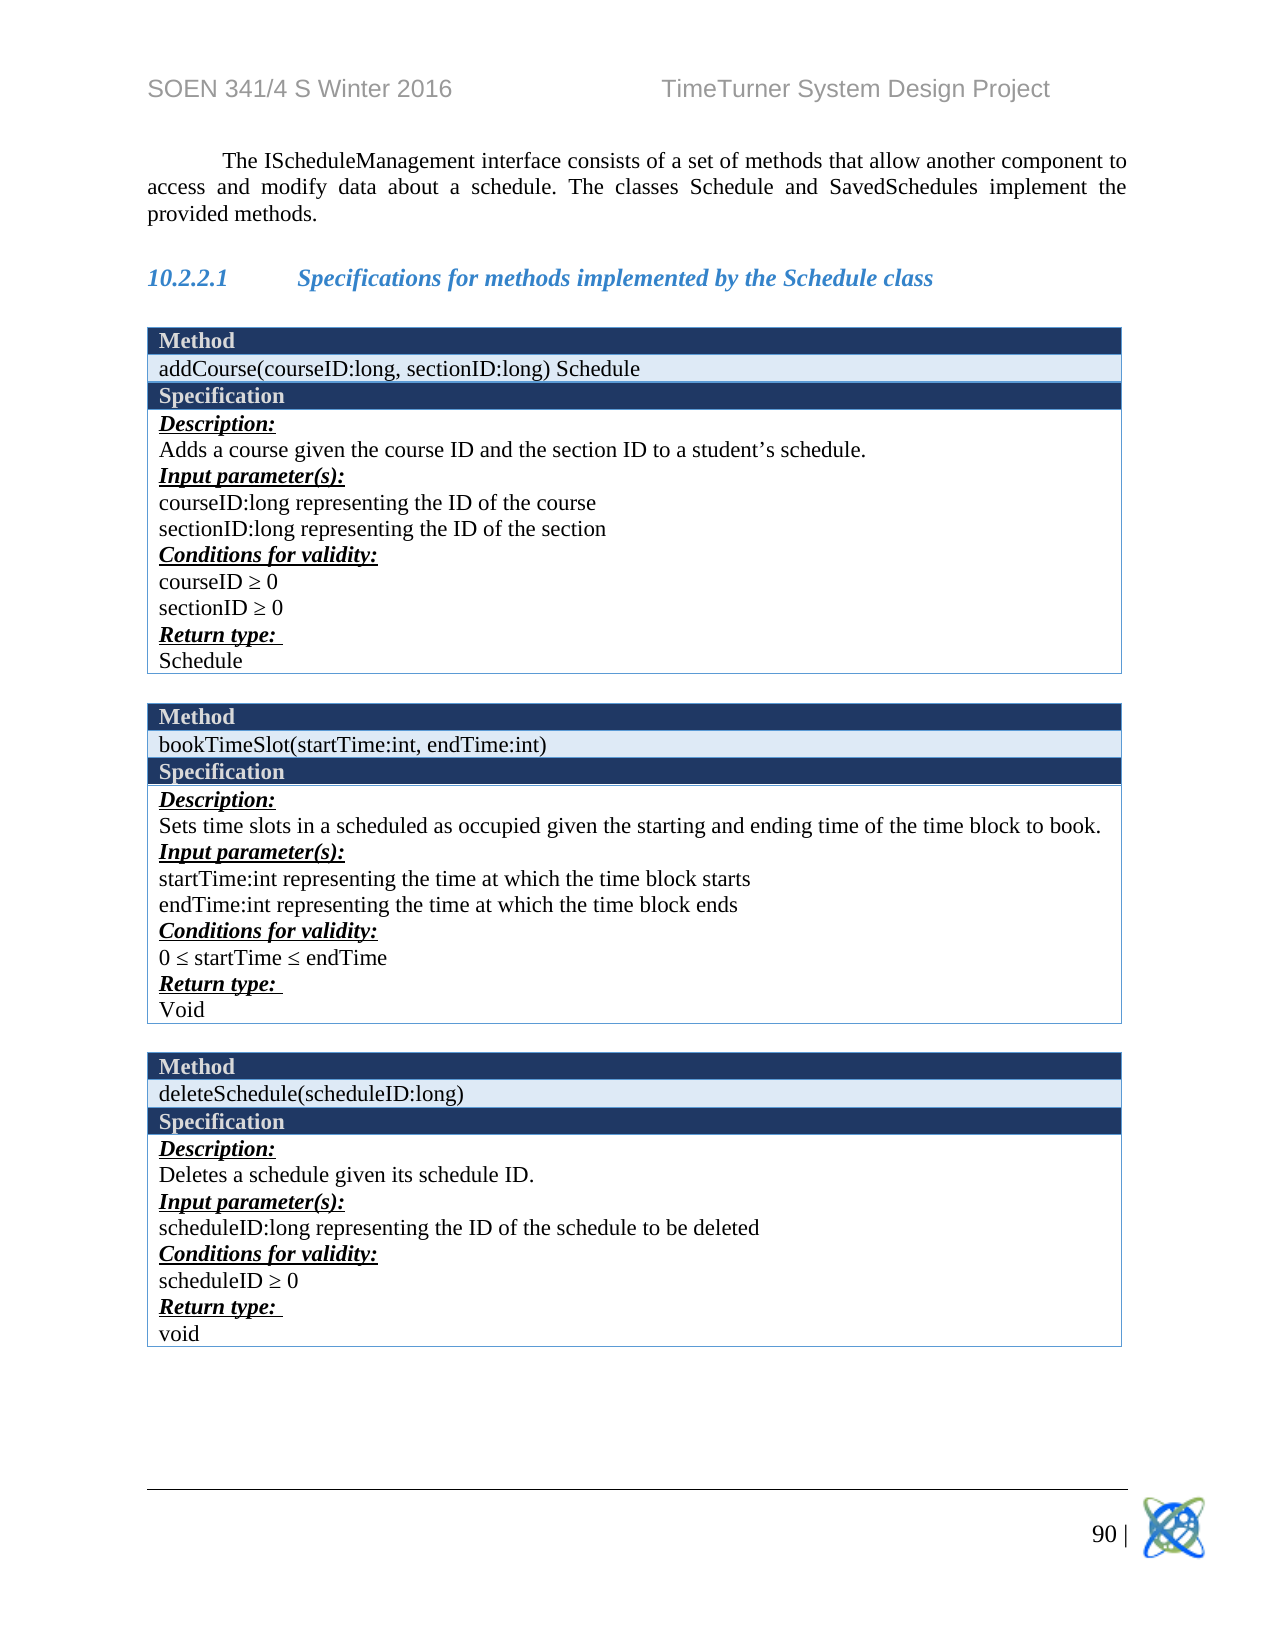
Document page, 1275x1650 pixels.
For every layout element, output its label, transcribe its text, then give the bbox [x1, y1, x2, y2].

table_header Method [148, 704, 1121, 730]
table_cell bookTimeSlot(startTime:int, endTime:int) [148, 731, 1121, 757]
table_cell Description: Deletes a schedule given its schedule ID. Input parameter(s): scheduleID:long representing the ID of the schedule to be deleted Conditions for validity: scheduleID ≥ 0 Return type: void [148, 1135, 1121, 1346]
table_header Method [148, 1053, 1121, 1079]
table_cell Description: Sets time slots in a scheduled as occupied given the starting and ending time of the time block to book. Input parameter(s): startTime:int representing the time at which the time block starts endTime:int representing the time at which the time block ends Conditions for validity: 0 ≤ startTime ≤ endTime Return type: Void [148, 786, 1121, 1023]
table_cell Description: Adds a course given the course ID and the section ID to a student’s schedule. Input parameter(s): courseID:long representing the ID of the course sectionID:long representing the ID of the section Conditions for validity: courseID ≥ 0 sectionID ≥ 0 Return type: Schedule [148, 410, 1121, 673]
text The IScheduleManagement interface consists of a set of methods that allow another component to access and modify data about a schedule. The classes Schedule and SavedSchedules implement the provided methods. [147, 147, 1128, 226]
picture [1123, 1490, 1224, 1566]
table_header Method [148, 328, 1121, 354]
table_cell Specification [148, 1108, 1121, 1134]
table_cell deleteSchedule(scheduleID:long) [148, 1080, 1121, 1107]
table_cell Specification [148, 383, 1121, 409]
table_cell addCourse(courseID:long, sectionID:long) Schedule [148, 355, 1121, 381]
table_cell Specification [148, 758, 1121, 784]
text Specifications for methods implemented by the Schedule class [147, 263, 1128, 292]
